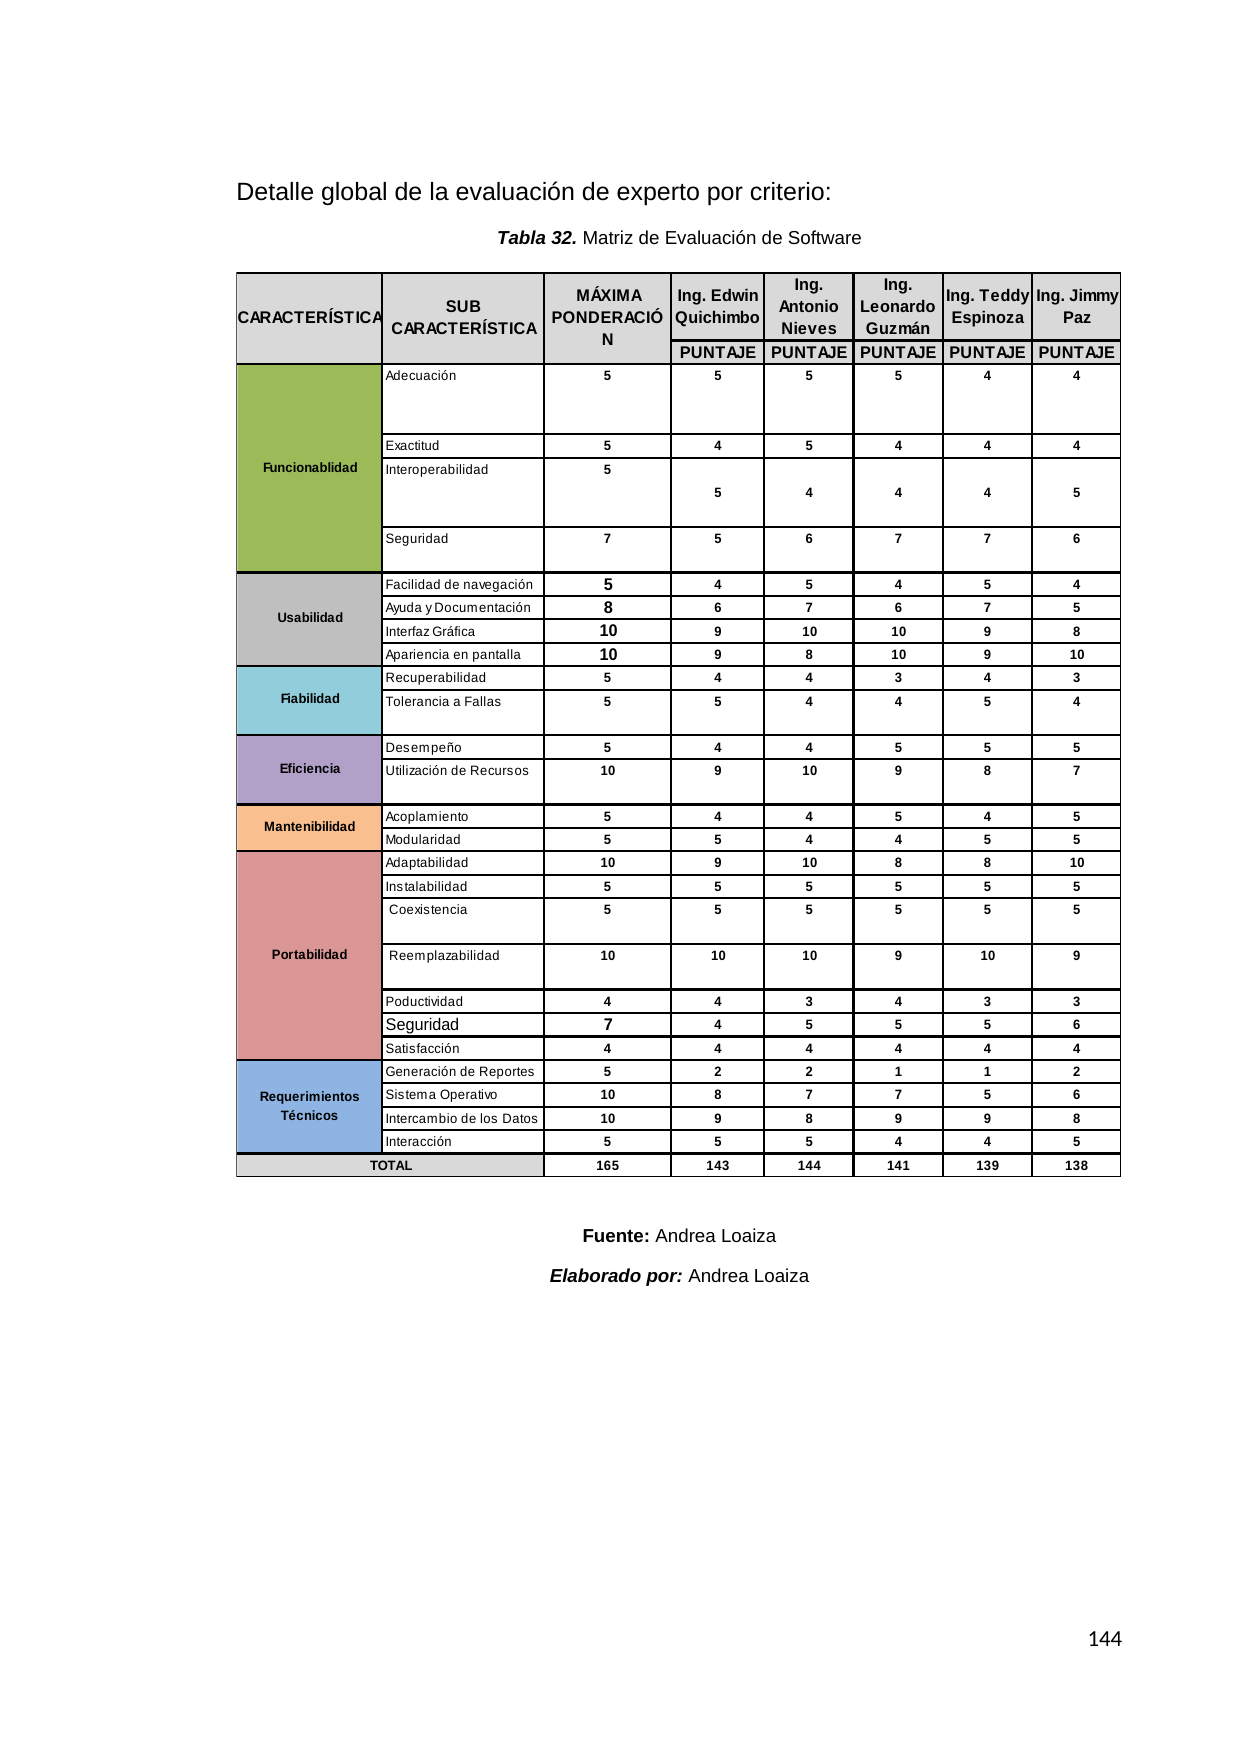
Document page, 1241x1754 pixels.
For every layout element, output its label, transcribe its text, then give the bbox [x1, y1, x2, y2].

text Detalle global de la evaluación de experto por criterio: [236, 177, 1122, 206]
text Elaborado por: Andrea Loaiza [236, 1264, 1122, 1286]
text Fuente: Andrea Loaiza [236, 1225, 1122, 1246]
